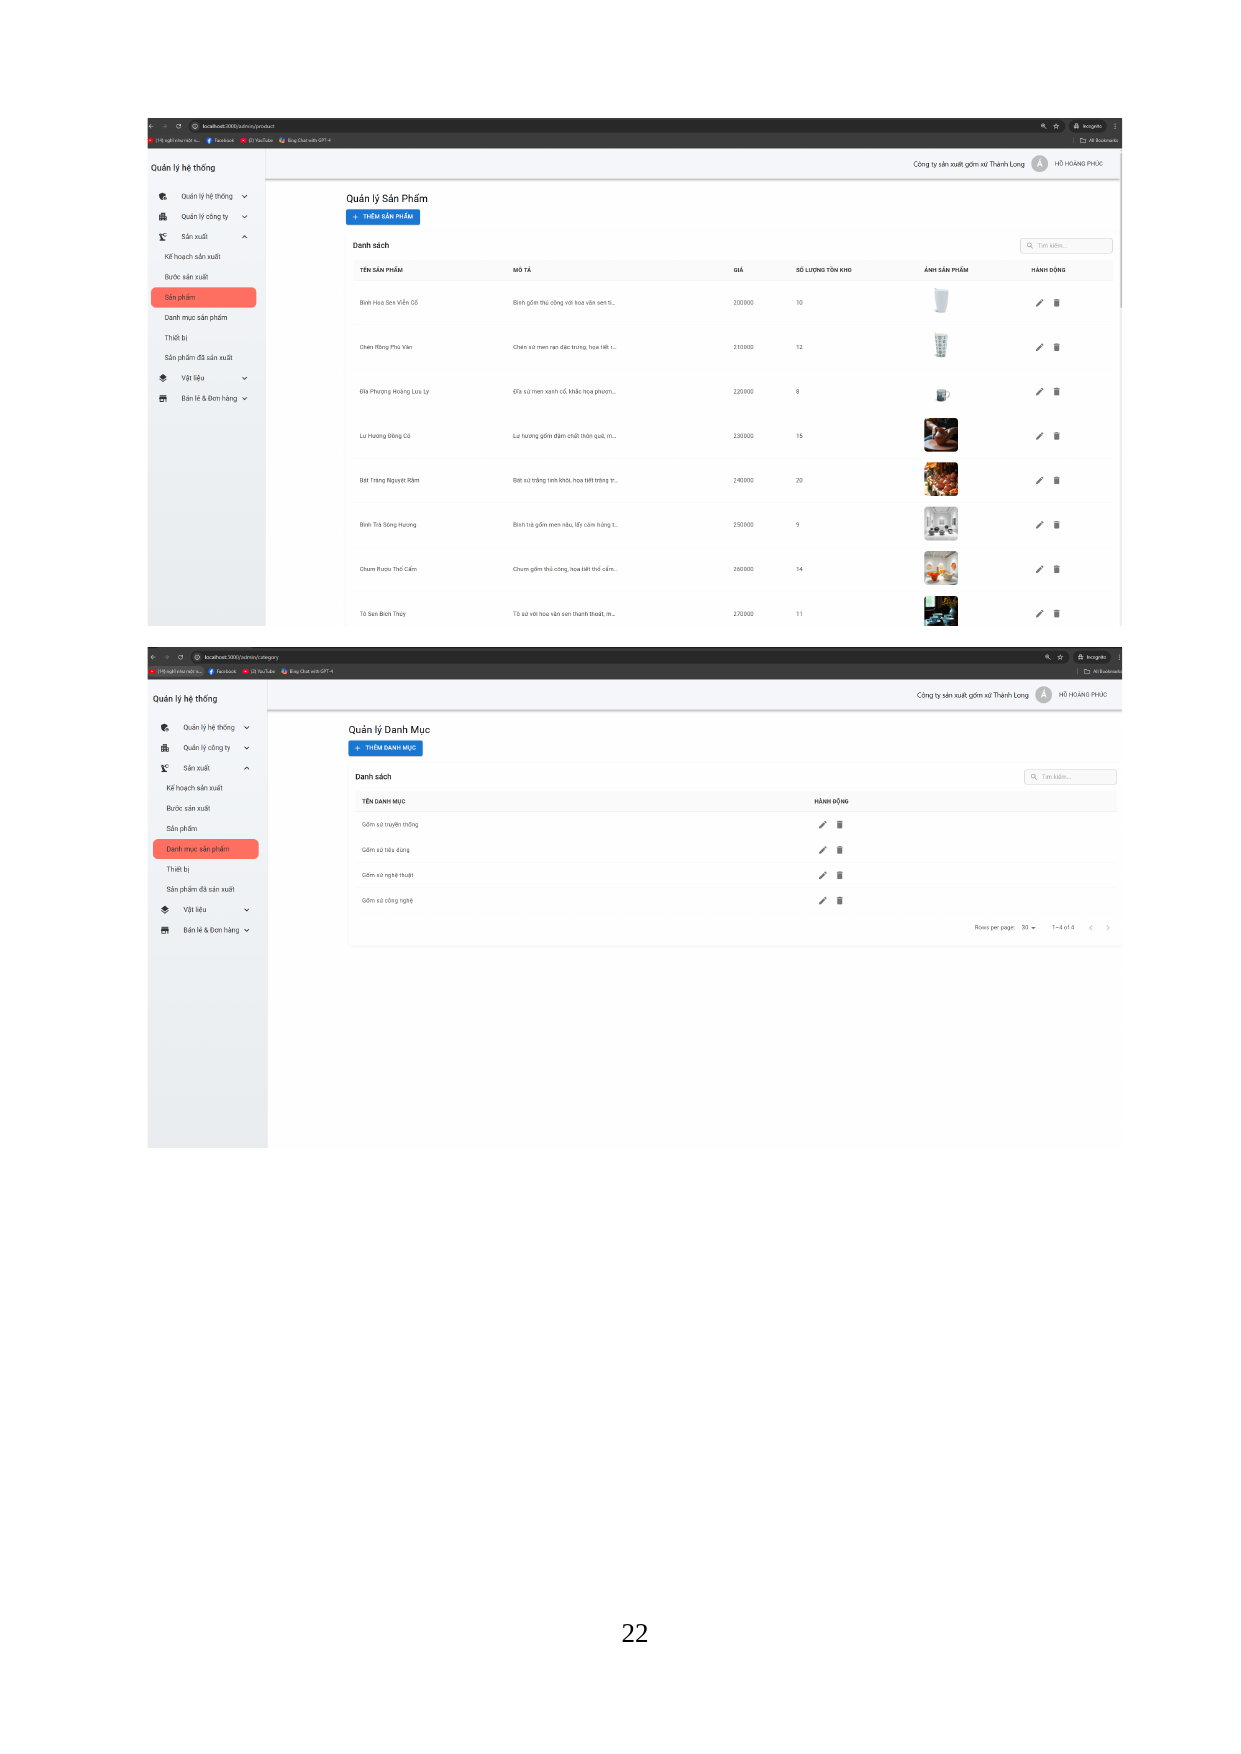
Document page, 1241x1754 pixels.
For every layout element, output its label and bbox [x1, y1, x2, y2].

picture [147, 118, 1123, 626]
picture [147, 647, 1123, 1148]
